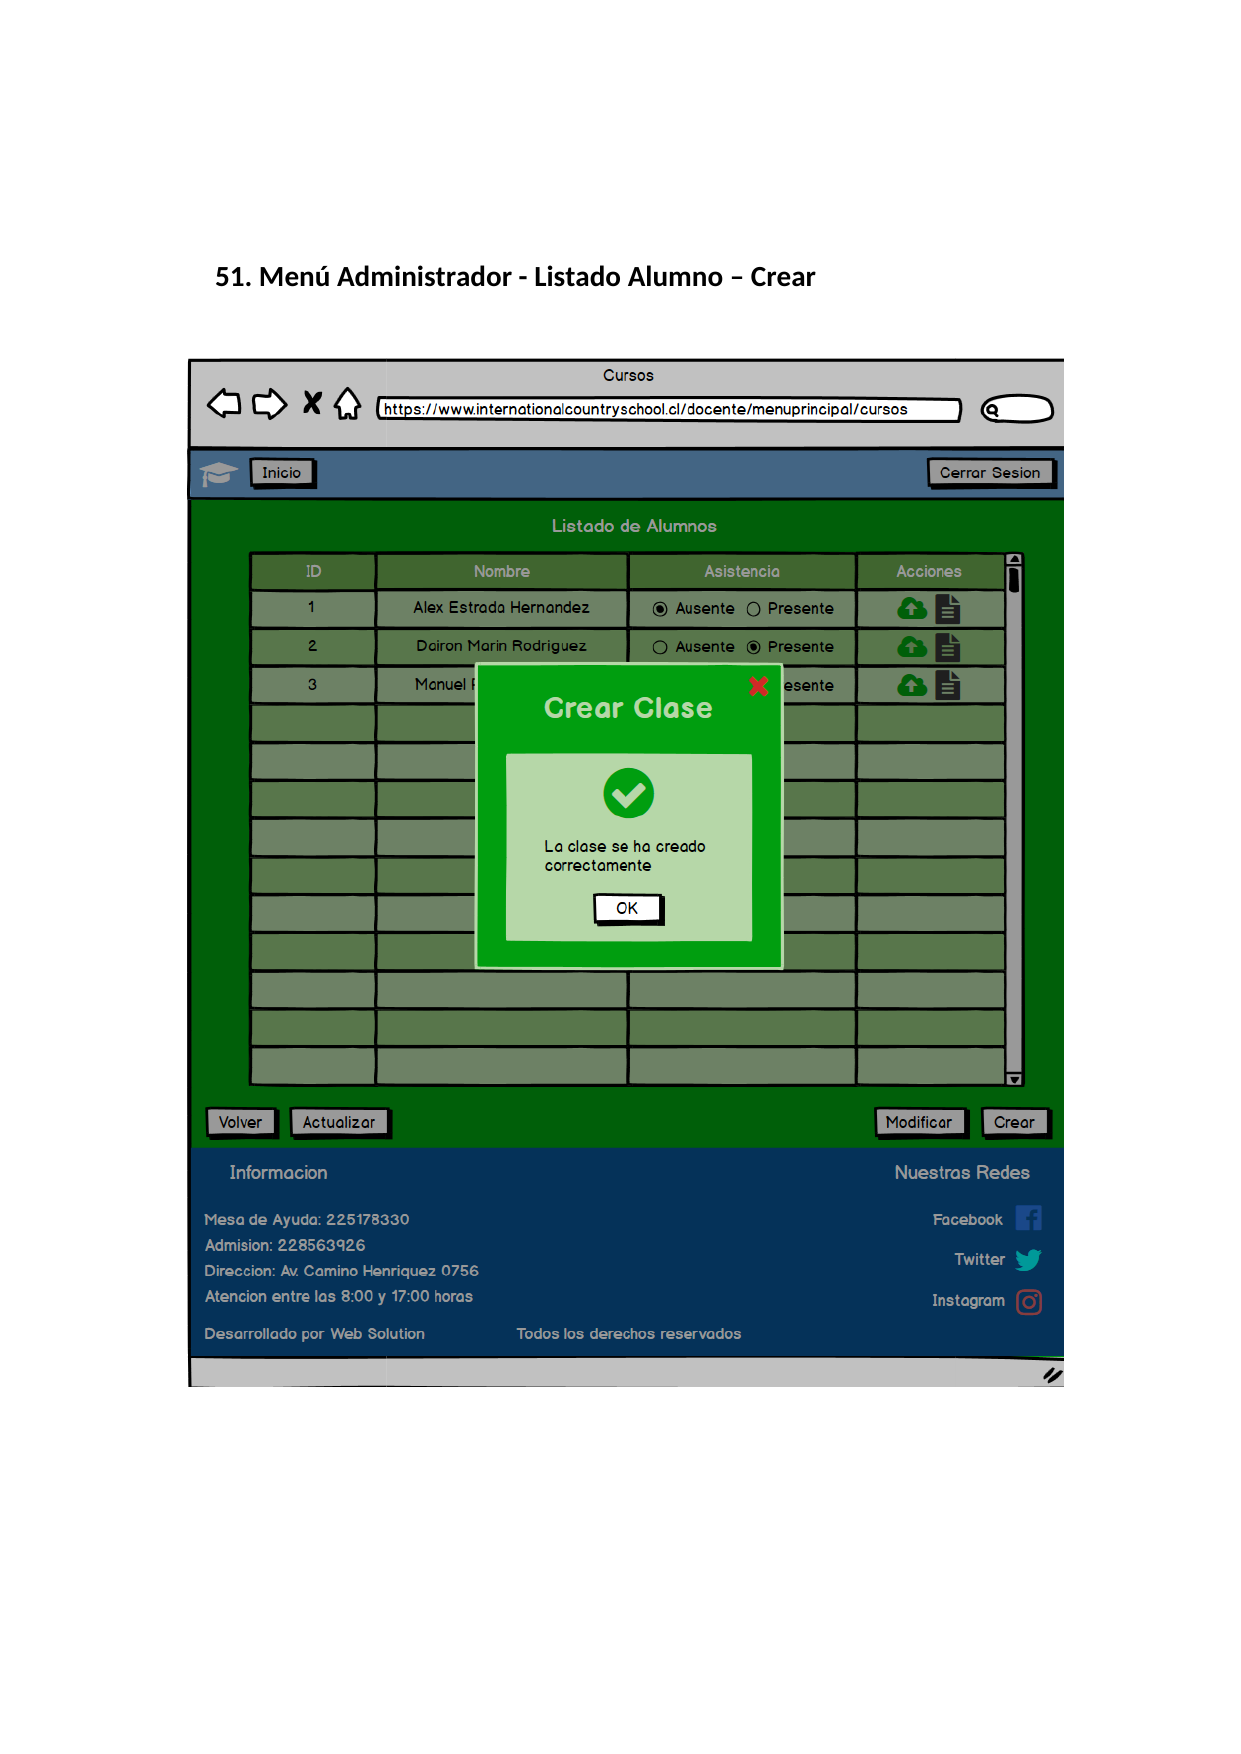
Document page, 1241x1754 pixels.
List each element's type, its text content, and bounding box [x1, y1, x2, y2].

picture [182, 357, 1064, 1386]
list Menú Administrador - Listado Alumno – Crear [215, 258, 1063, 293]
